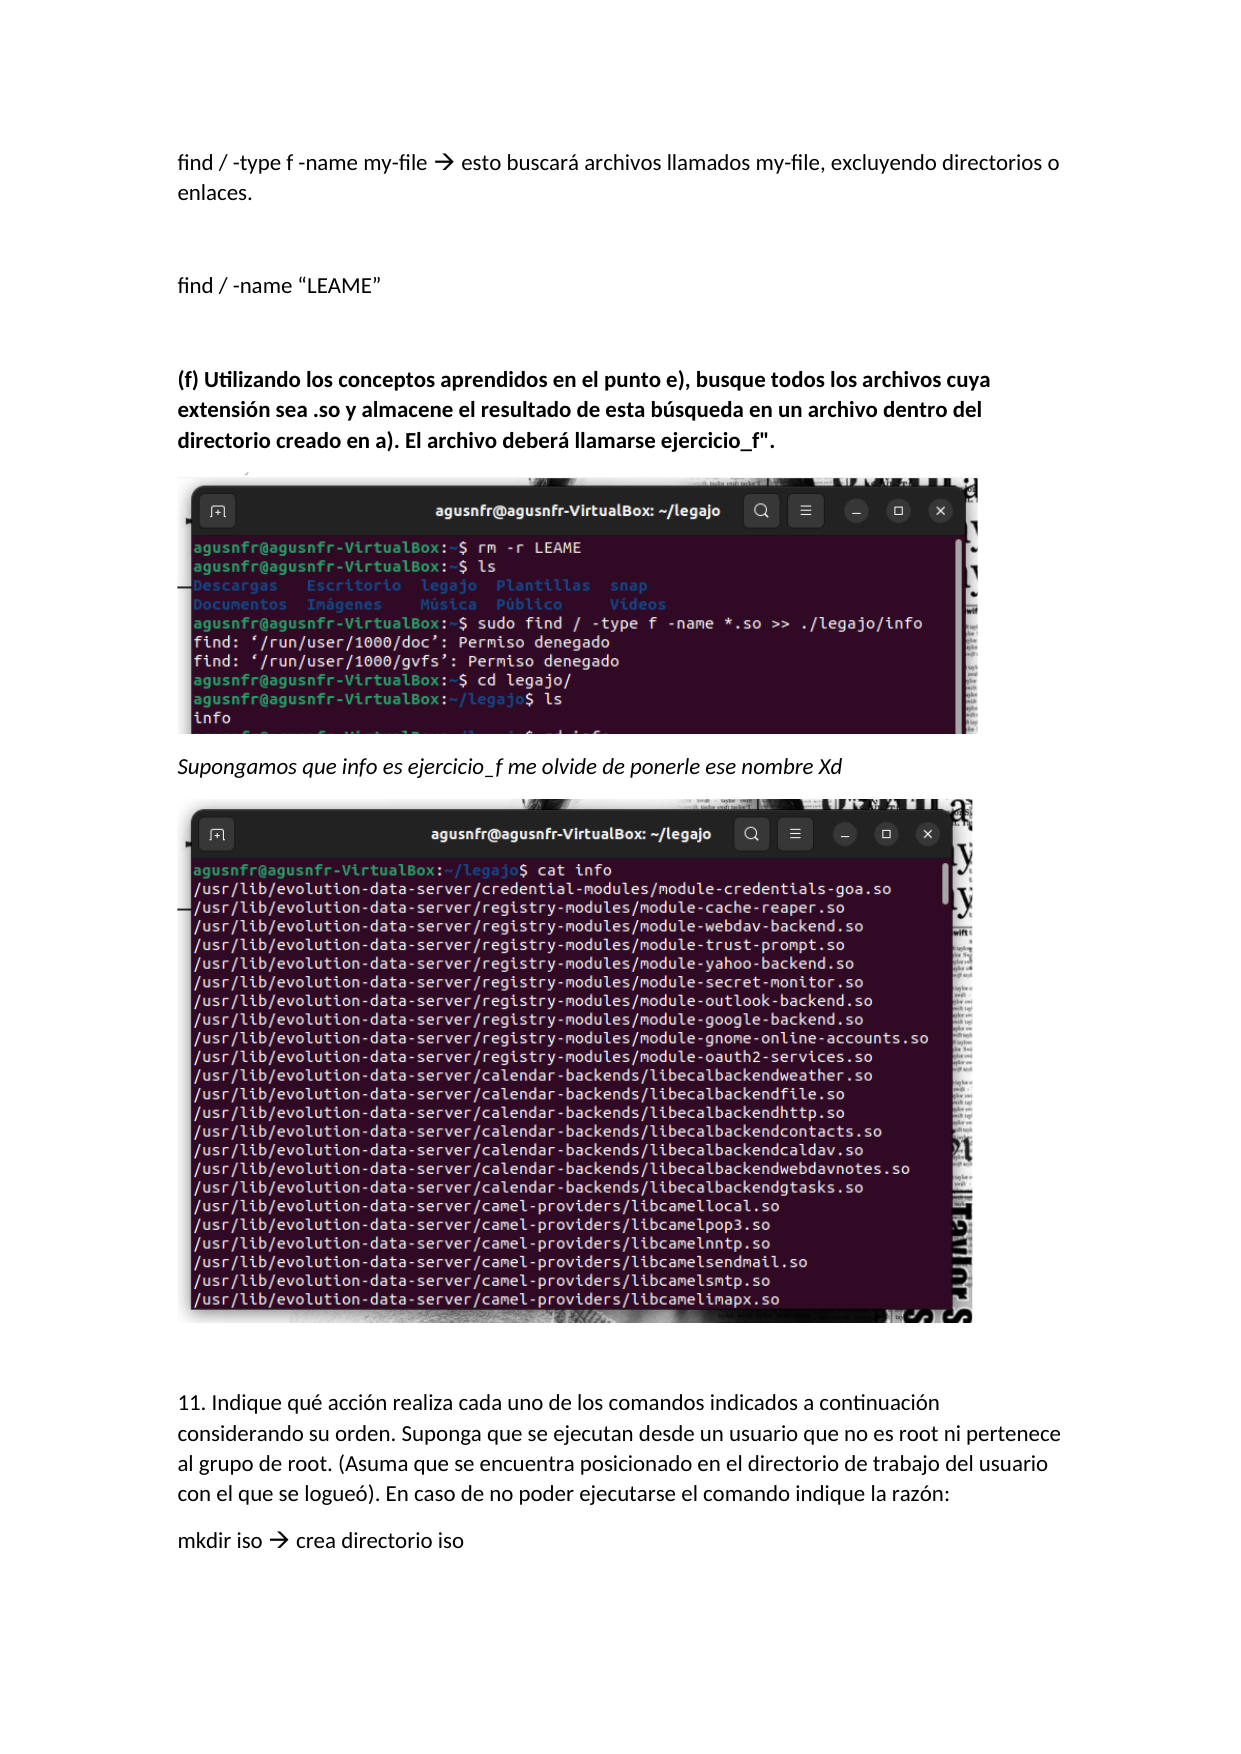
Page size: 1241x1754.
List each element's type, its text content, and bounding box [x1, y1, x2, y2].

text find / -type f -name my-file esto buscará archivos llamados my-file, excluyendo directorios o enlaces. [177, 148, 1063, 206]
picture [177, 472, 978, 734]
text mkdir iso crea directorio iso [177, 1526, 1063, 1554]
picture [177, 799, 973, 1323]
text find / -name “LEAME” [177, 272, 1063, 299]
text Supongamos que info es ejercicio_f me olvide de ponerle ese nombre Xd [177, 752, 1063, 780]
text 11. Indique qué acción realiza cada uno de los comandos indicados a continuación considerando su orden. Suponga que se ejecutan desde un usuario que no es root ni pertenece al grupo de root. (Asuma que se encuentra posicionado en el directorio de trabajo del usuario con el que se logueó). En caso de no poder ejecutarse el comando indique la razón: [177, 1388, 1063, 1507]
text (f) Utilizando los conceptos aprendidos en el punto e), busque todos los archivos cuya extensión sea .so y almacene el resultado de esta búsqueda en un archivo dentro del directorio creado en a). El archivo deberá llamarse ejercicio_f". [177, 365, 1063, 454]
